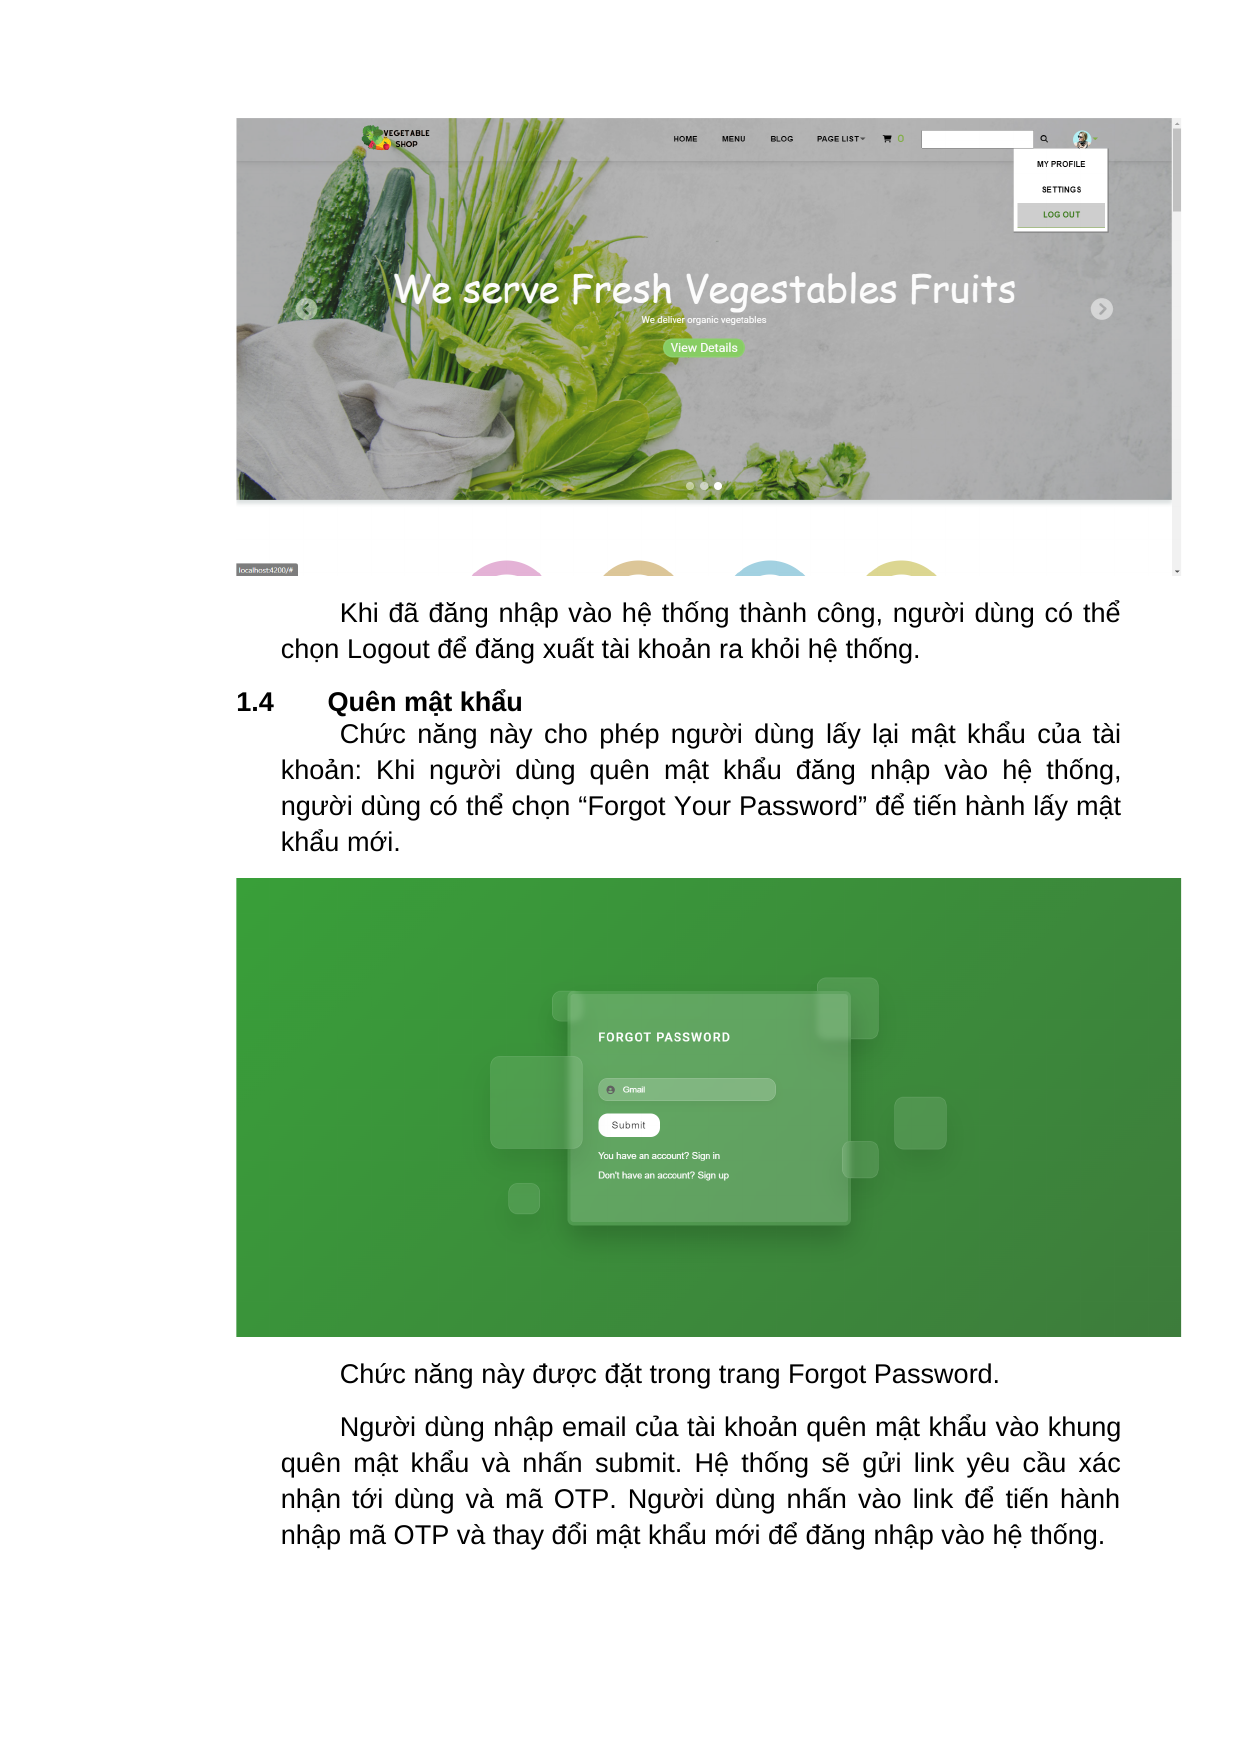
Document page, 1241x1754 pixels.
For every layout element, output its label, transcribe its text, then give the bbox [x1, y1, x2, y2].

text Người dùng nhập email của tài khoản quên mật khẩu vào khung quên mật khẩu và nhấn submit. Hệ thống sẽ gửi link yêu cầu xác nhận tới dùng và mã OTP. Người dùng nhấn vào link để tiến hành nhập mã OTP và thay đổi mật khẩu mới để đăng nhập vào hệ thống. [281, 1411, 1122, 1550]
text Chức năng này được đặt trong trang Forgot Password. [281, 1358, 1122, 1389]
text Chức năng này cho phép người dùng lấy lại mật khẩu của tài khoản: Khi người dùng quên mật khẩu đăng nhập vào hệ thống, người dùng có thể chọn “Forgot Your Password” để tiến hành lấy mật khẩu mới. [281, 718, 1122, 857]
subtitle Quên mật khẩu [236, 686, 1122, 717]
picture [236, 118, 1182, 576]
picture [236, 878, 1182, 1337]
text Khi đã đăng nhập vào hệ thống thành công, người dùng có thể chọn Logout để đăng xuất tài khoản ra khỏi hệ thống. [281, 597, 1122, 664]
